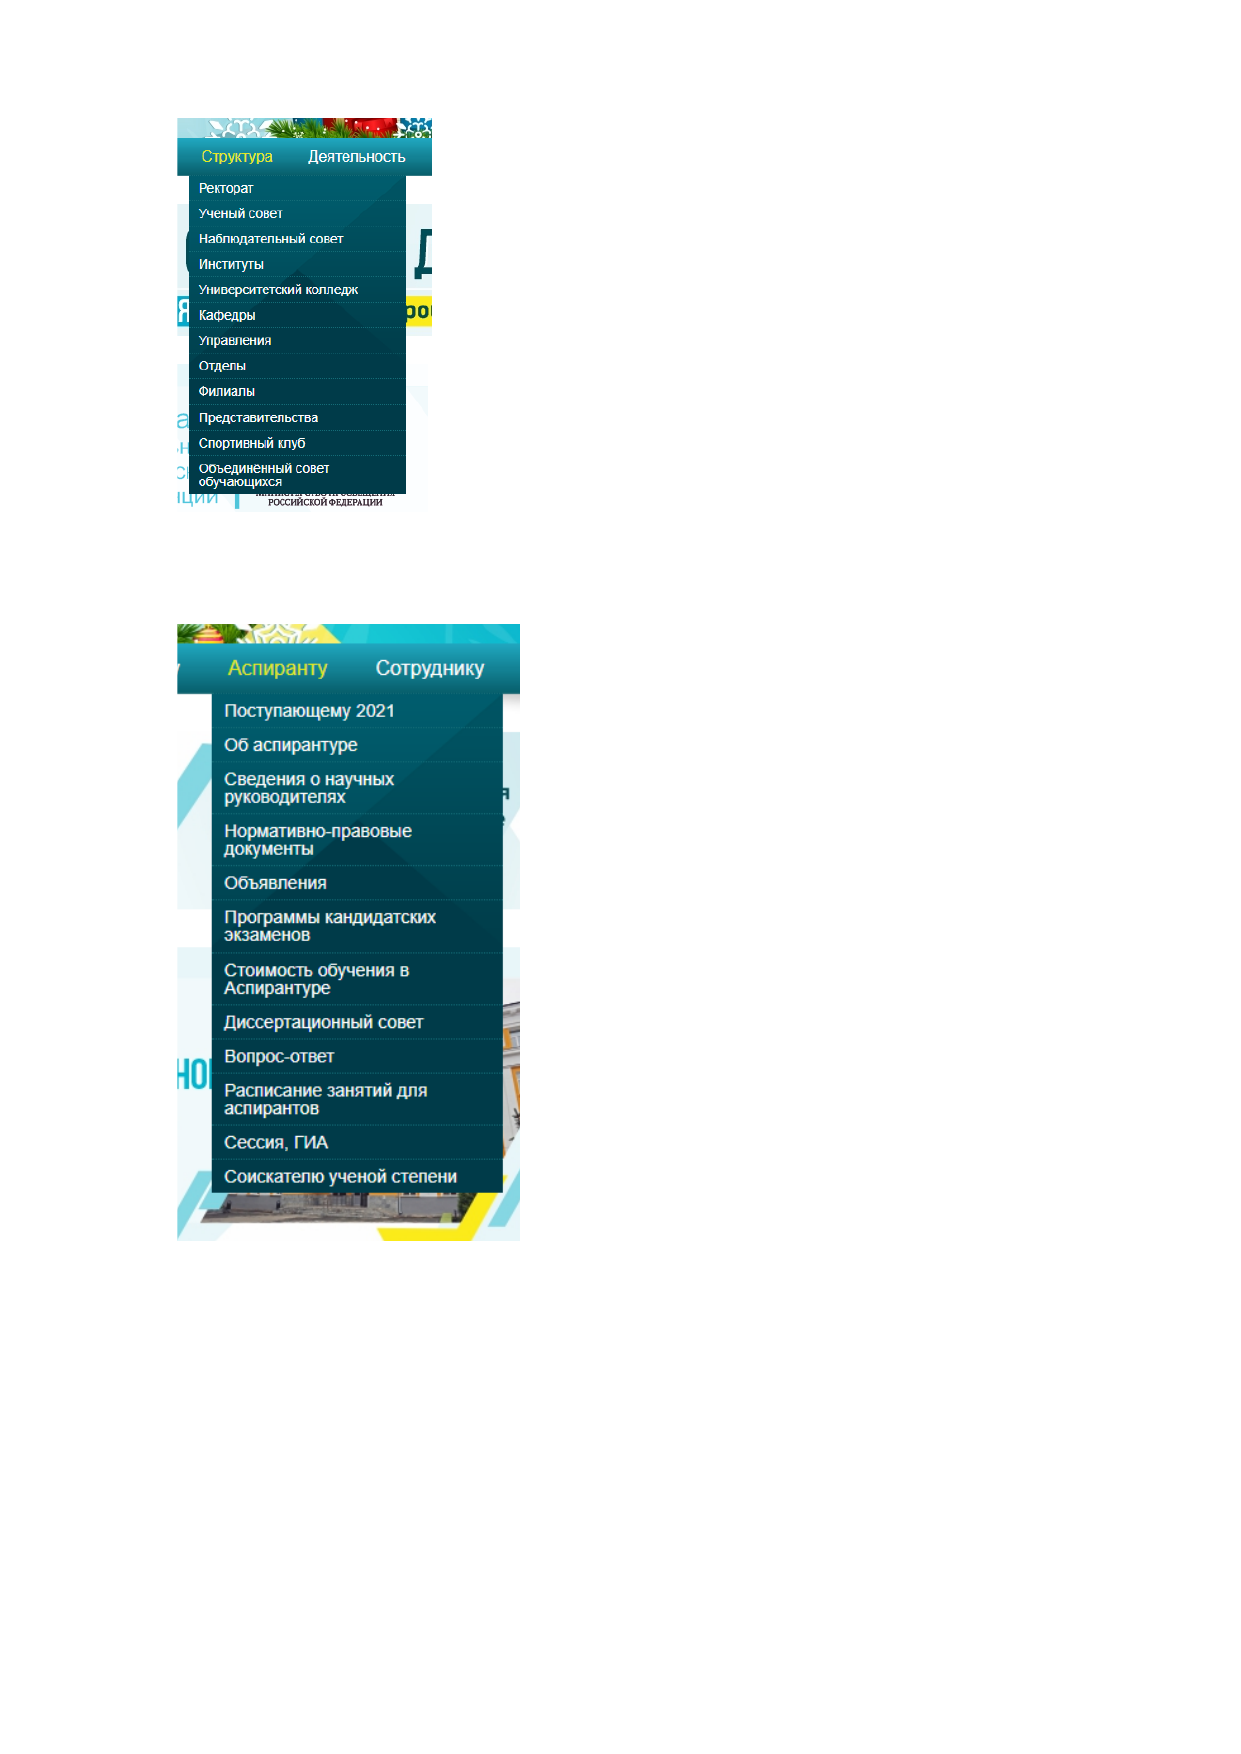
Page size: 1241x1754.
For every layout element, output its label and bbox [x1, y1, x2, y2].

picture [177, 624, 520, 1241]
picture [177, 118, 432, 512]
